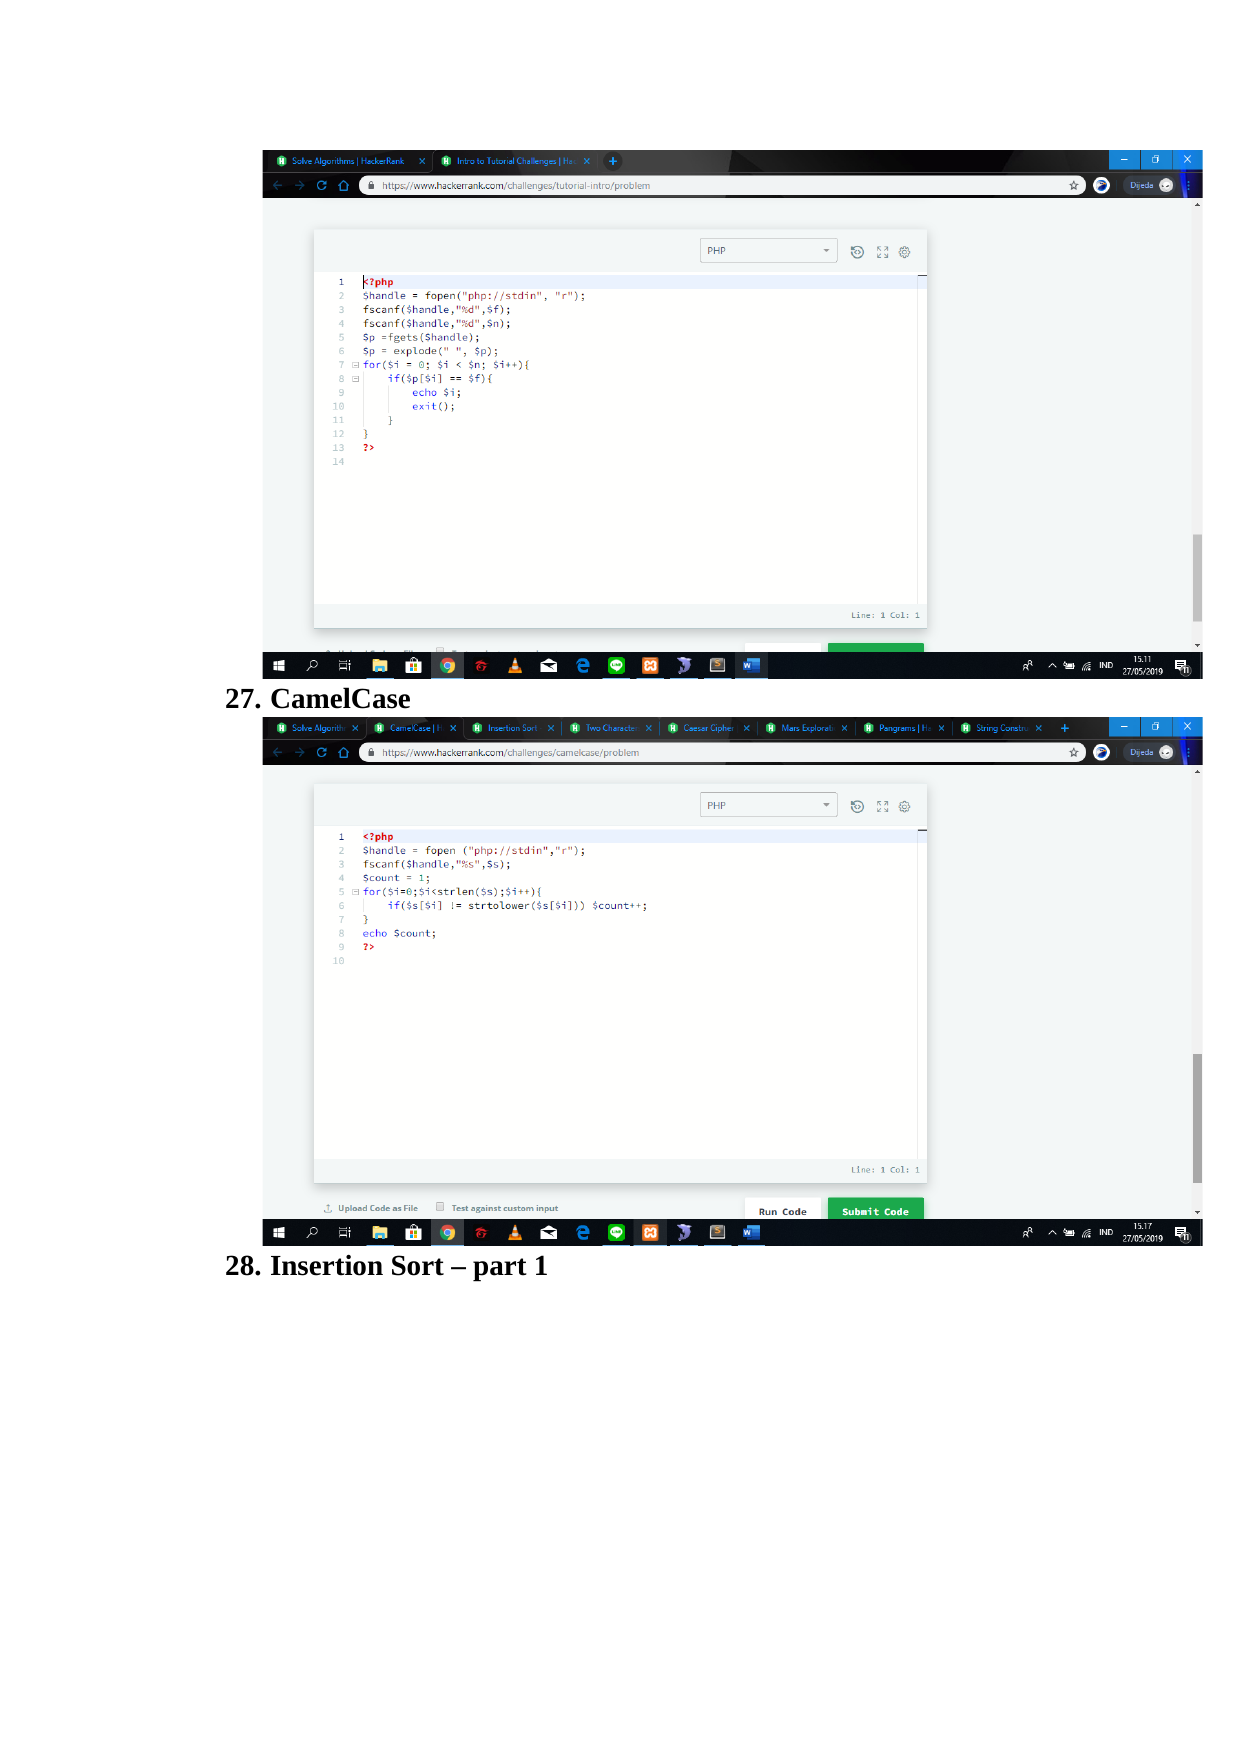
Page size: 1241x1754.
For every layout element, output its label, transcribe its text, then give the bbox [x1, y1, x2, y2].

list CamelCase [225, 681, 1090, 714]
picture [262, 717, 1203, 1246]
picture [262, 150, 1203, 679]
list Insertion Sort – part 1 [225, 1248, 1090, 1281]
